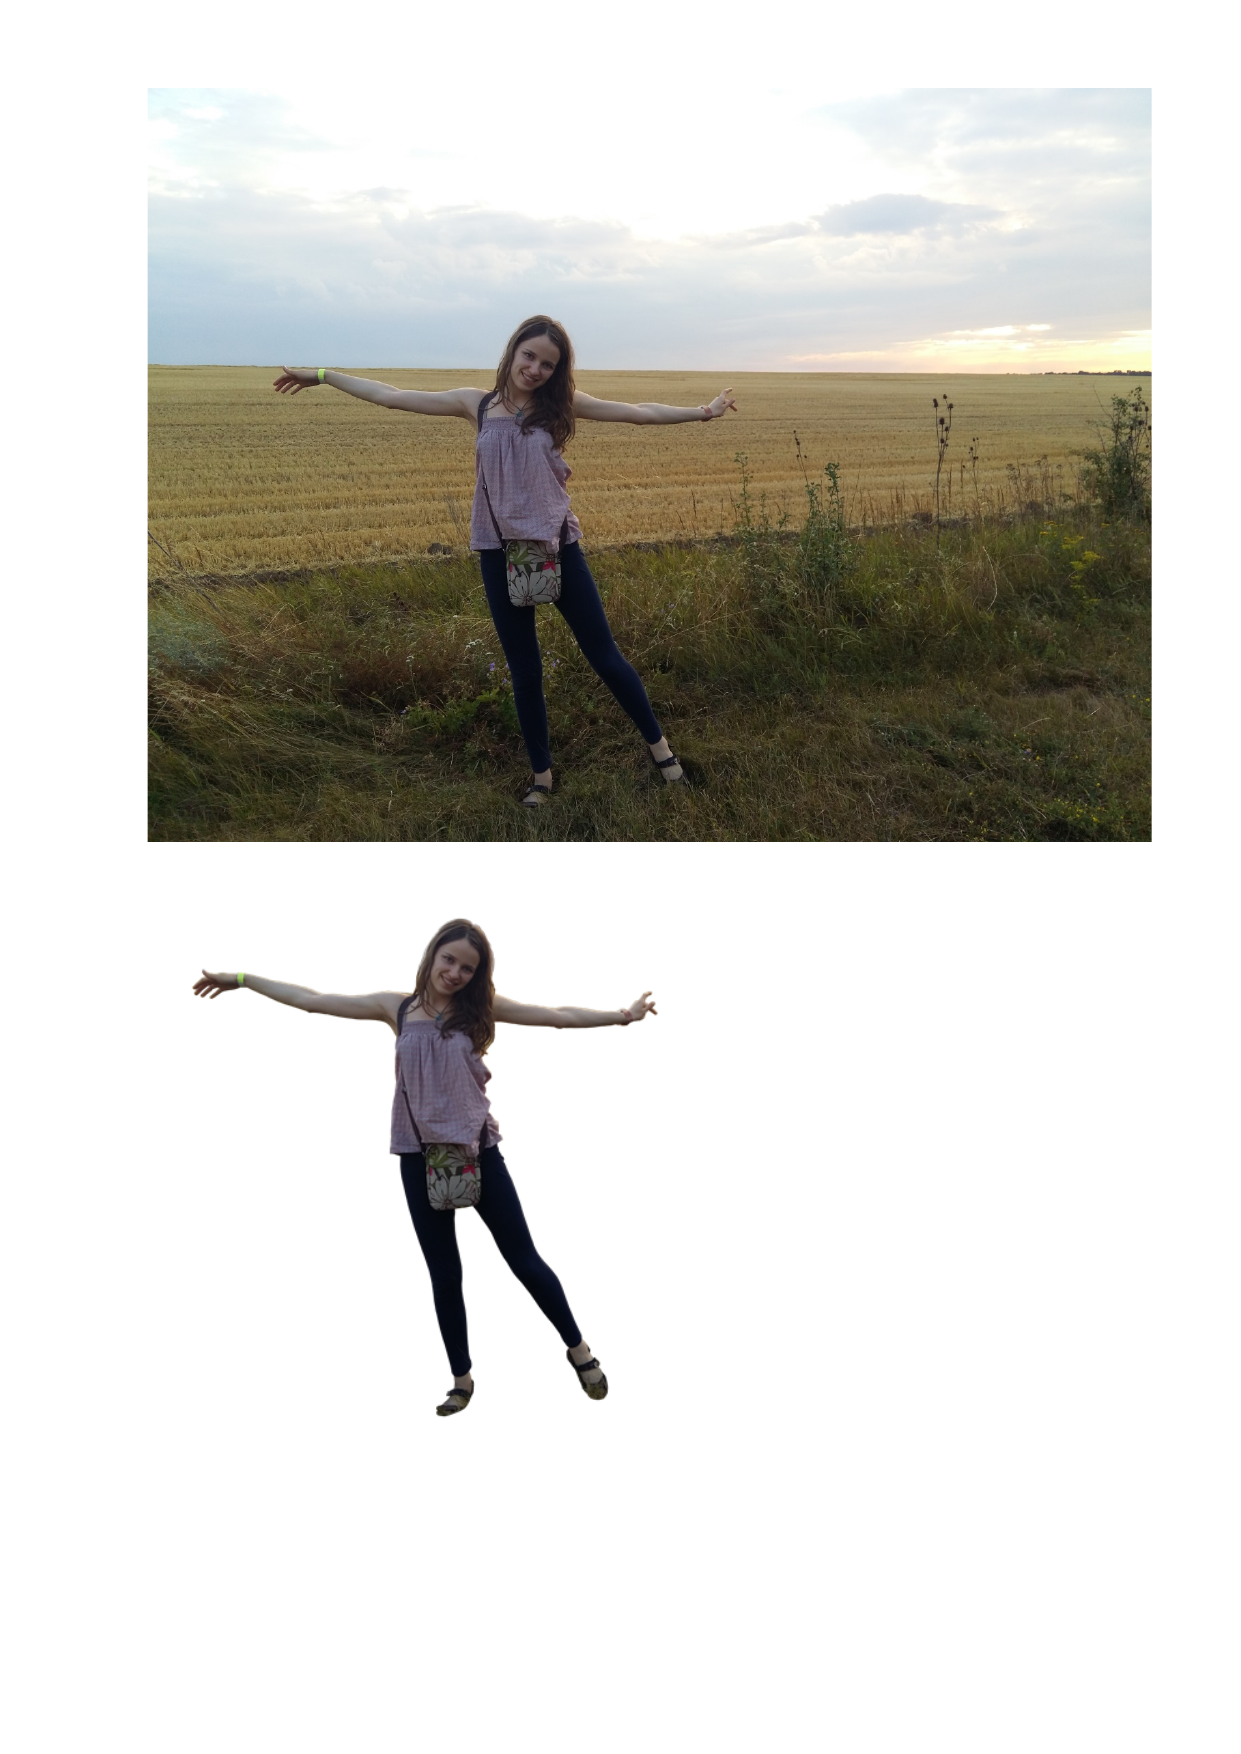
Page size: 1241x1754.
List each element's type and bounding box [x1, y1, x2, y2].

picture [147, 88, 1152, 842]
picture [147, 845, 802, 1425]
